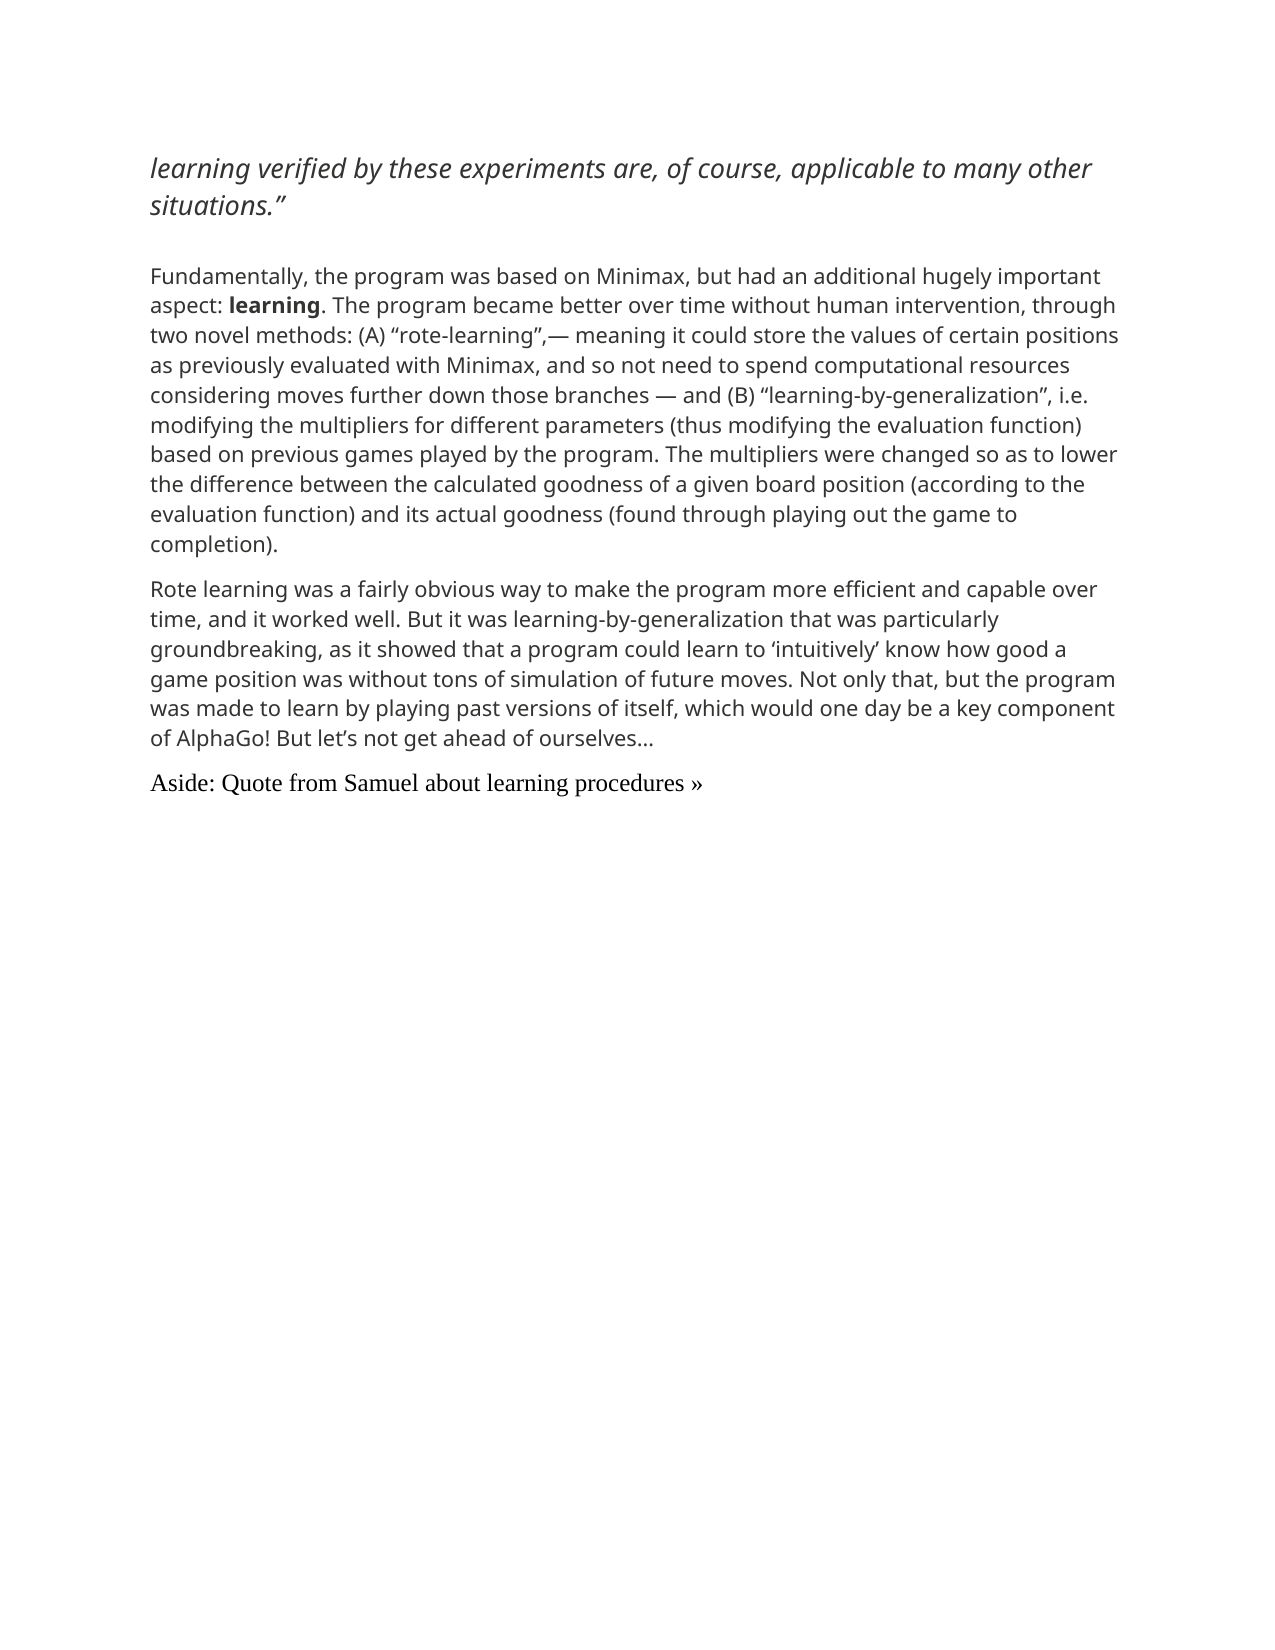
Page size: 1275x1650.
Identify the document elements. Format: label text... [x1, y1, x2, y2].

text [150, 150, 1125, 224]
text Rote learning was a fairly obvious way to make the program more efficient and capable over time, and it worked well. But it was learning-by-generalization that was particularly groundbreaking, as it showed that a program could learn to ‘intuitively’ know how good a game position was without tons of simulation of future moves. Not only that, but the program was made to learn by playing past versions of itself, which would one day be a key component of AlphaGo! But let’s not get ahead of ourselves… [150, 574, 1125, 753]
text Aside: Quote from Samuel about learning procedures » [150, 768, 1125, 797]
text Fundamentally, the program was based on Minimax, but had an additional hugely important aspect: learning. The program became better over time without human intervention, through two novel methods: (A) “rote-learning”,— meaning it could store the values of certain positions as previously evaluated with Minimax, and so not need to spend computational resources considering moves further down those branches — and (B) “learning-by-generalization”, i.e. modifying the multipliers for different parameters (thus modifying the evaluation function) based on previous games played by the program. The multipliers were changed so as to lower the difference between the calculated goodness of a given board position (according to the evaluation function) and its actual goodness (found through playing out the game to completion). [150, 261, 1125, 558]
